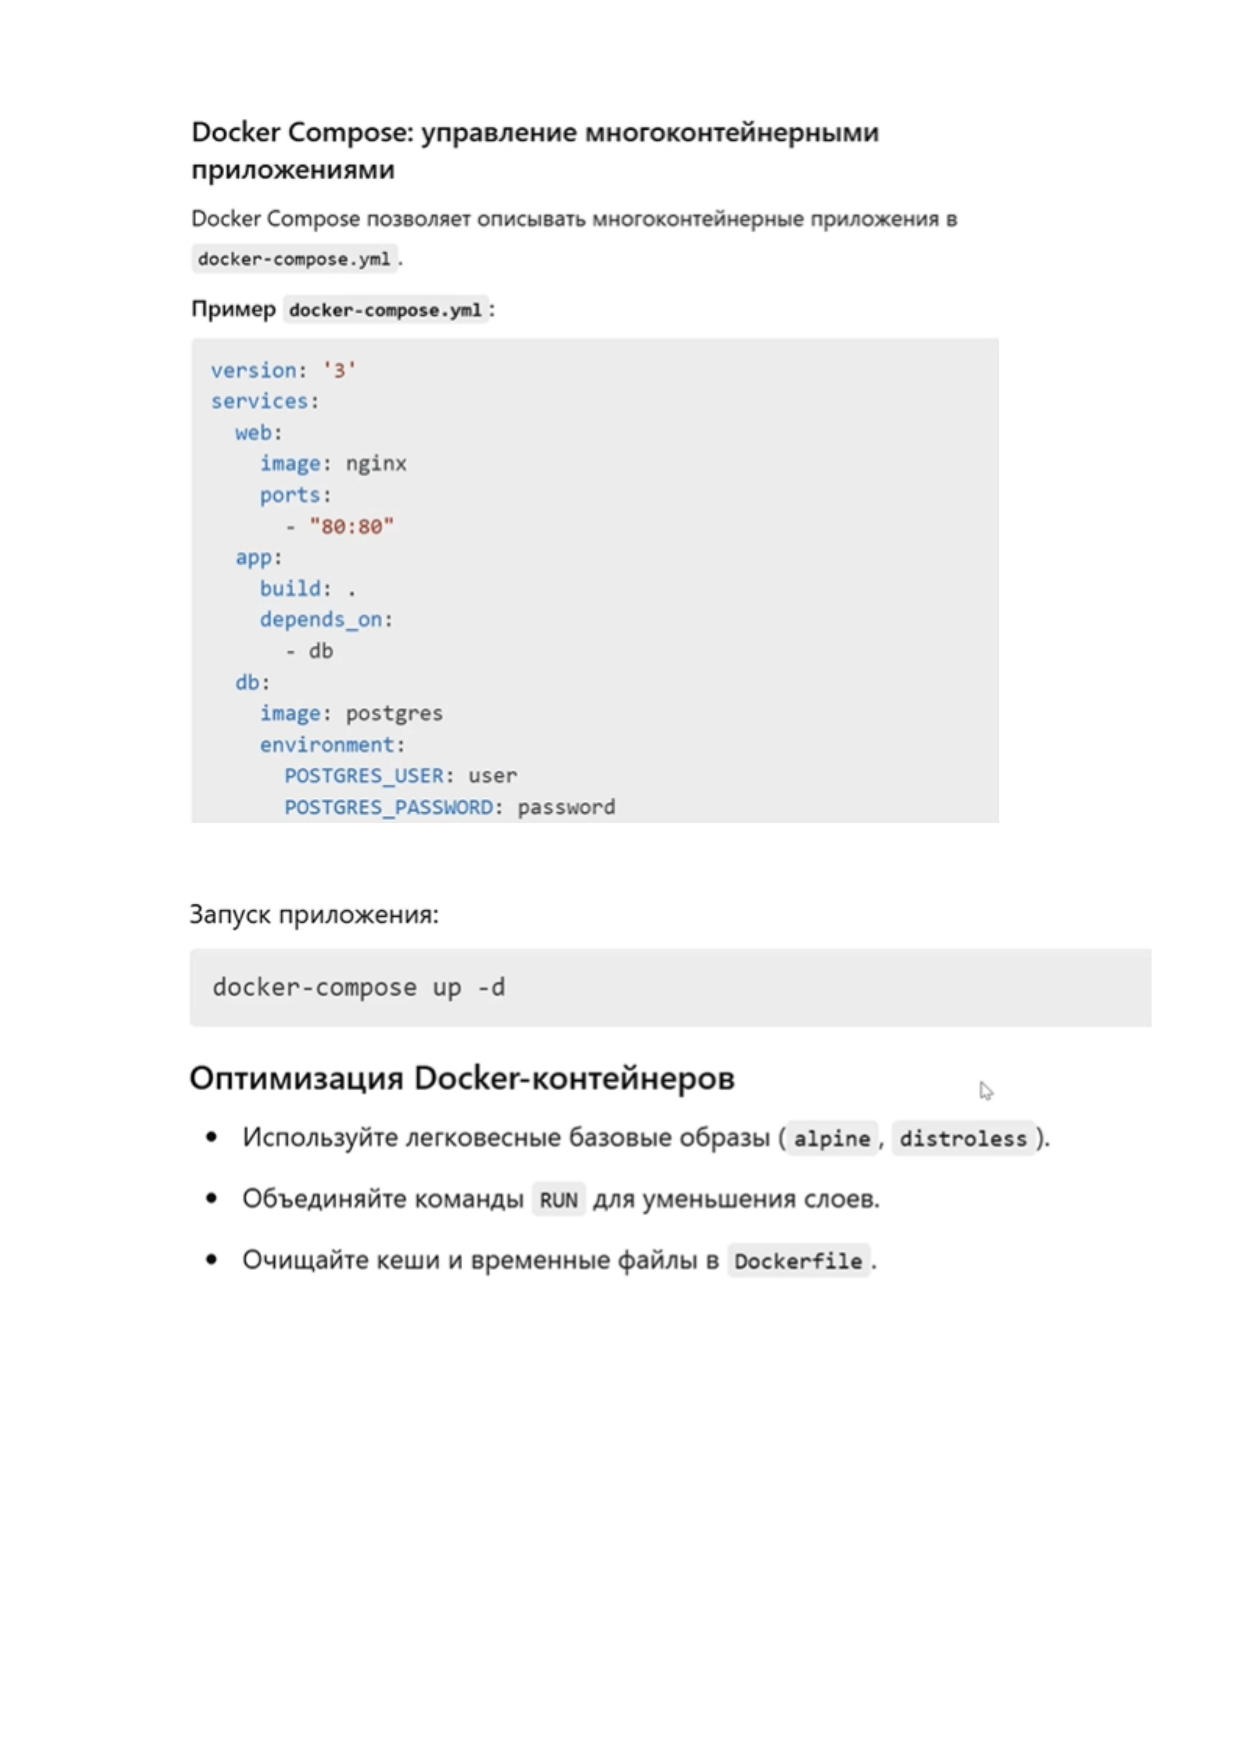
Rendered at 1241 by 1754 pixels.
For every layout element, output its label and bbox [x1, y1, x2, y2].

picture [177, 118, 1000, 823]
picture [177, 900, 1152, 1286]
